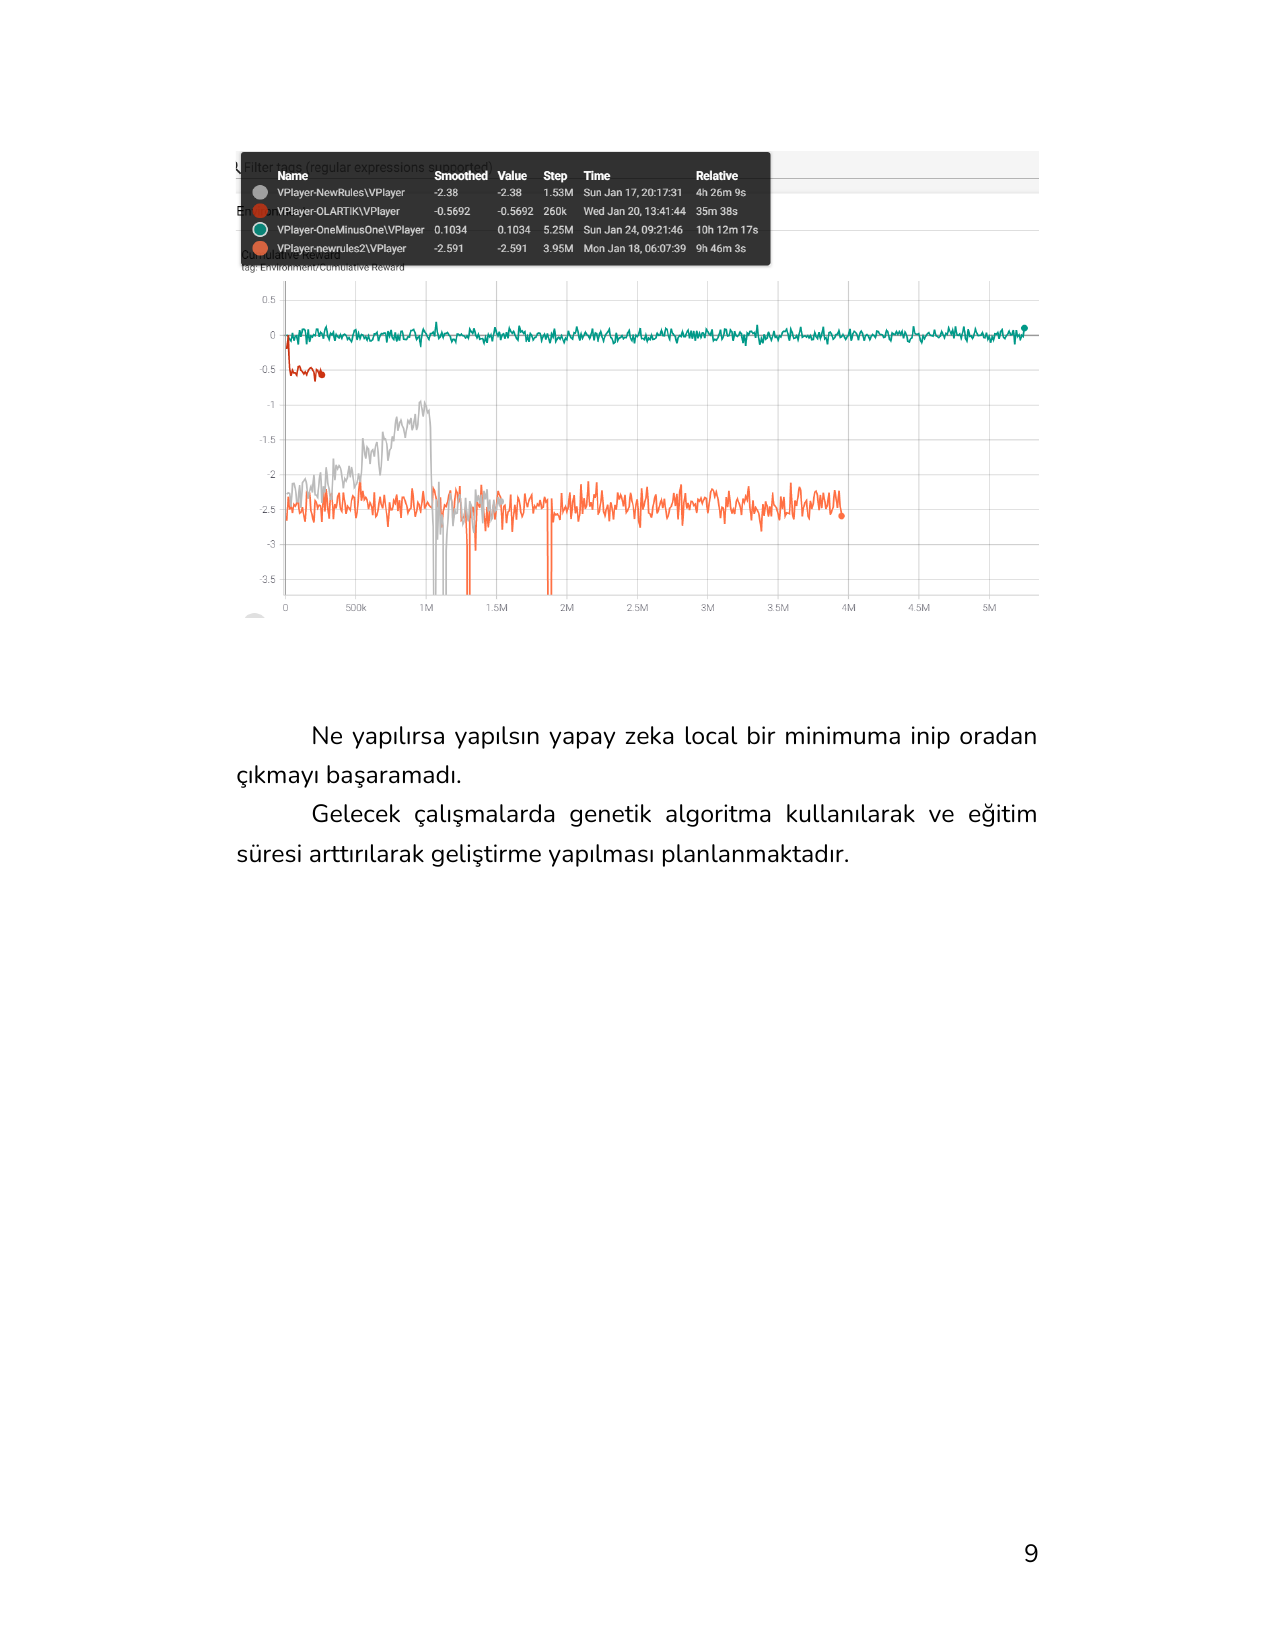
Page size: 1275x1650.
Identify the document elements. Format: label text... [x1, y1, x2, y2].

text Gelecek çalışmalarda genetik algoritma kullanılarak ve eğitim süresi arttırılarak geliştirme yapılması planlanmaktadır. [236, 798, 1039, 871]
text Ne yapılırsa yapılsın yapay zeka local bir minimuma inip oradan çıkmayı başaramadı. [236, 719, 1039, 792]
picture [235, 151, 1039, 618]
